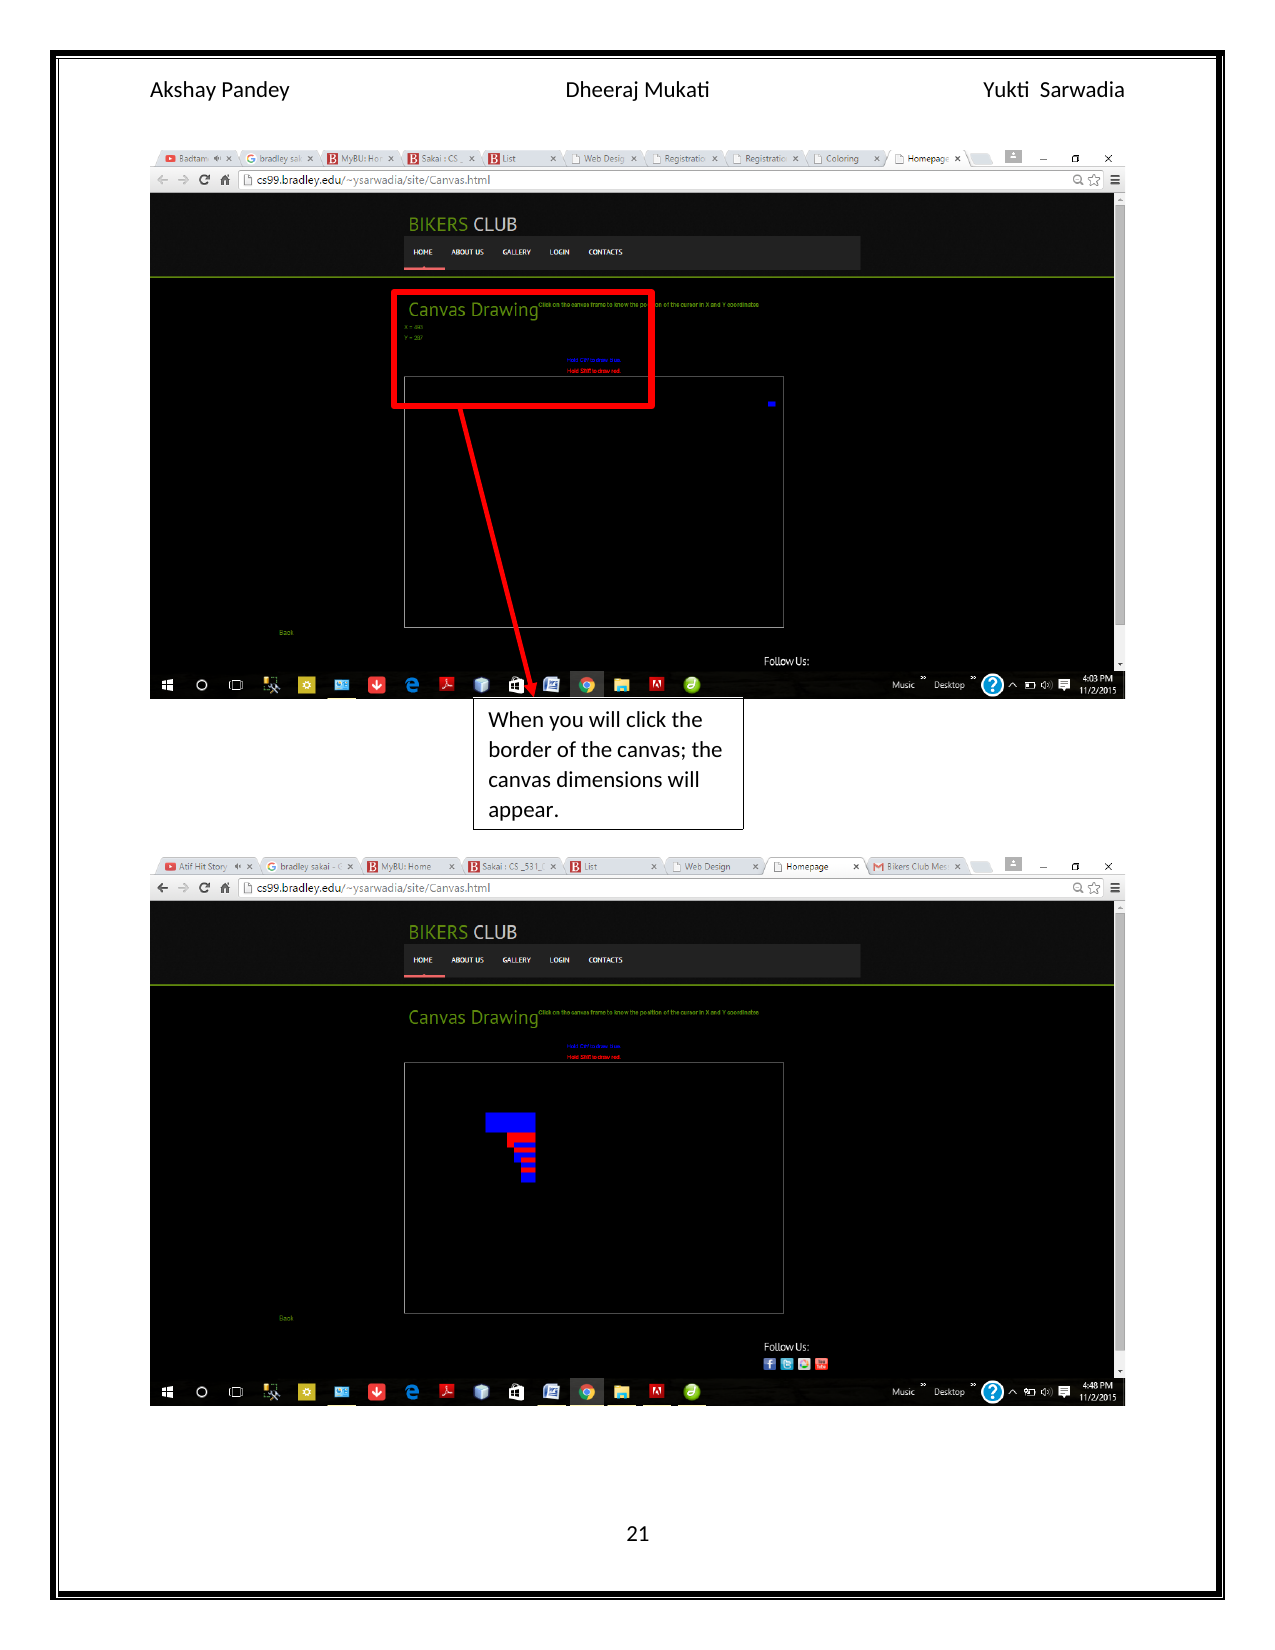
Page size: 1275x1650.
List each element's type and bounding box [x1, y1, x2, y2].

picture [150, 857, 1125, 1406]
picture [397, 295, 648, 403]
picture [150, 150, 1125, 699]
